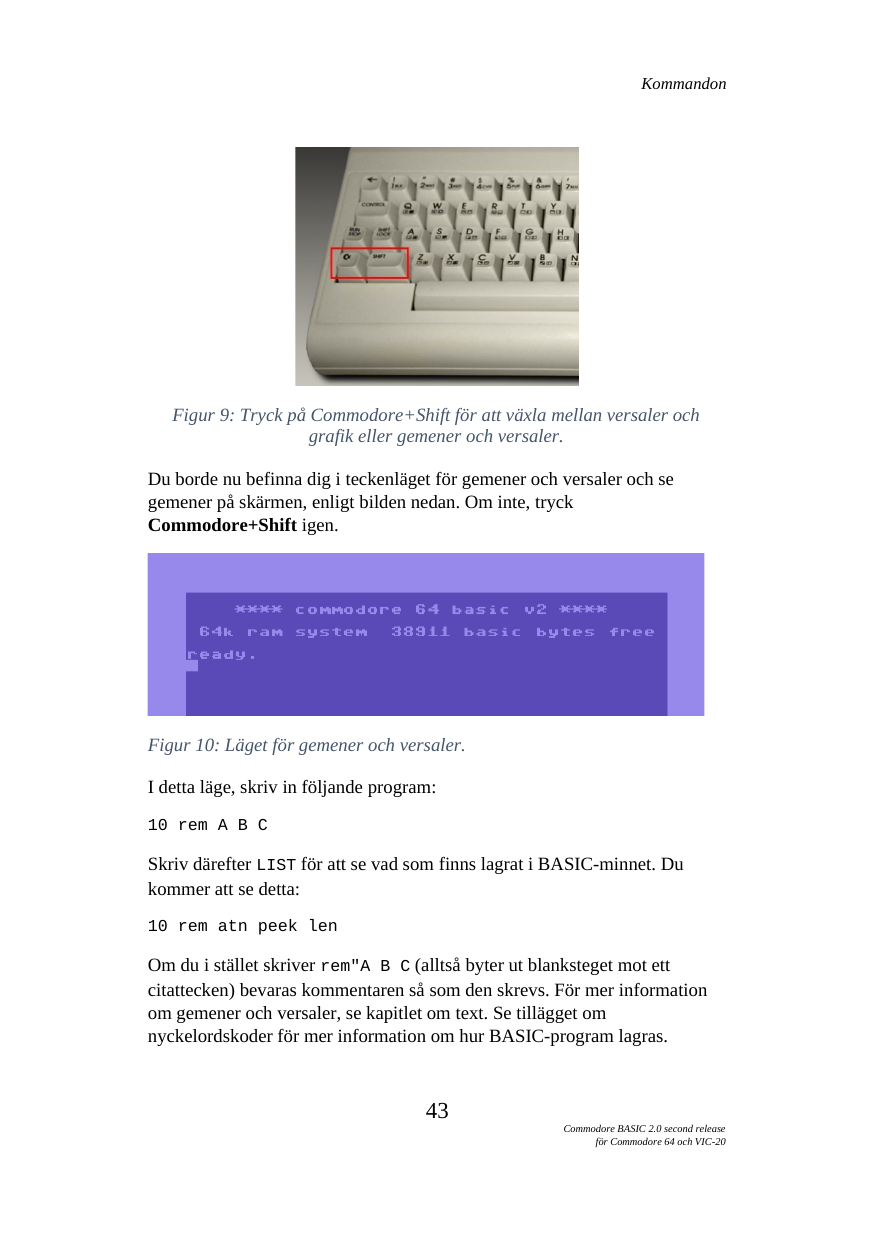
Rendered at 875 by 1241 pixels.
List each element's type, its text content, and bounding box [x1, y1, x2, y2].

text Du borde nu befinna dig i teckenläget för gemener och versaler och se gemener på skärmen, enligt bilden nedan. Om inte, tryck Commodore+Shift igen. [148, 467, 726, 536]
text I detta läge, skriv in följande program: [148, 776, 726, 798]
text Figur 9: Tryck på Commodore+Shift för att växla mellan versaler och grafik eller gemener och versaler. [148, 403, 726, 447]
text Figur 10: Läget för gemener och versaler. [148, 734, 726, 756]
text 10 rem atn peek len [148, 917, 726, 936]
picture [147, 553, 705, 716]
picture [295, 147, 579, 386]
text 10 rem A B C [148, 816, 726, 835]
text Skriv därefter LIST för att se vad som finns lagrat i BASIC-minnet. Du kommer att se detta: [148, 853, 726, 899]
text Om du i stället skriver rem"A B C (alltså byter ut blanksteget mot ett citattecken) bevaras kommentaren så som den skrevs. För mer information om gemener och versaler, se kapitlet om text. Se tillägget om nyckelordskoder för mer information om hur BASIC-program lagras. [148, 954, 726, 1046]
